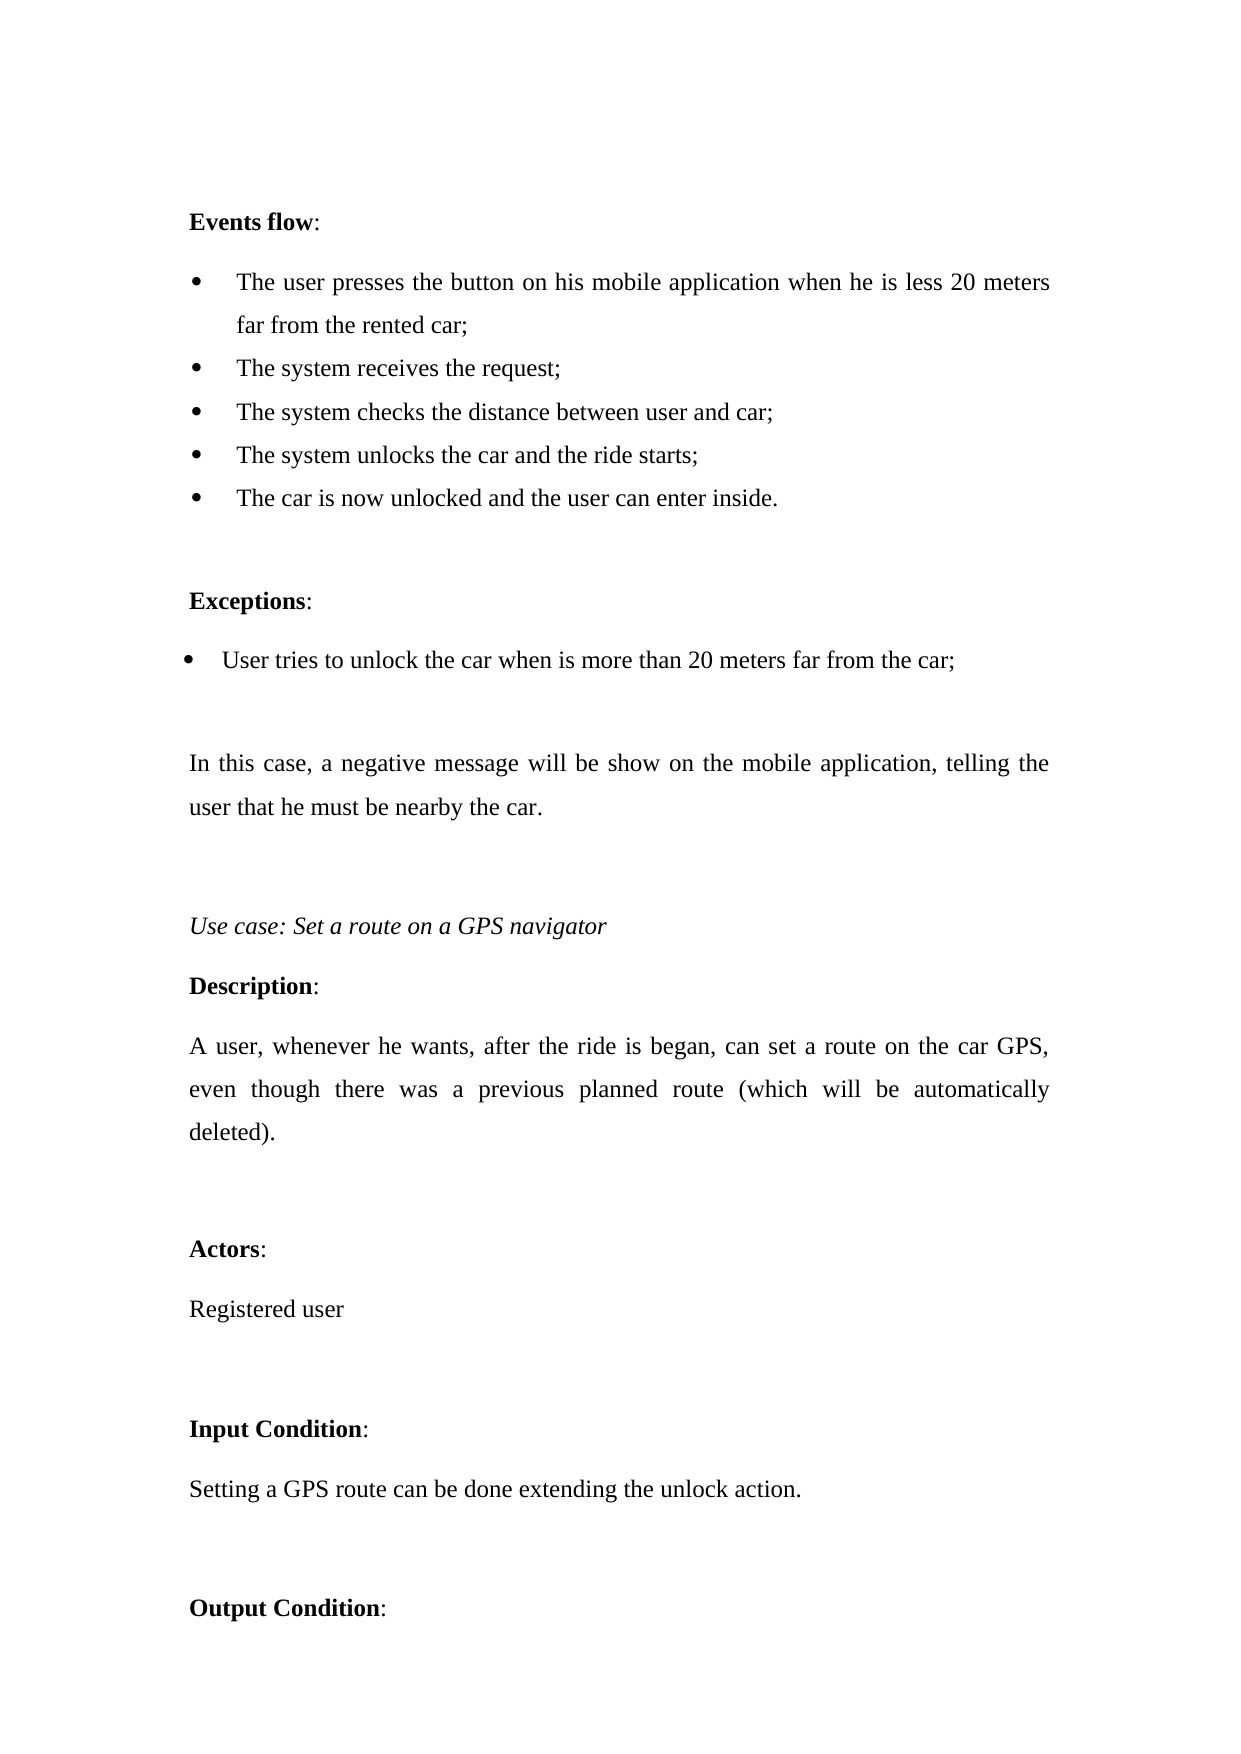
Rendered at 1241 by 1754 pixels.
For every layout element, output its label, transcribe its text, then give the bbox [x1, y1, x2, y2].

text Input Condition: [189, 1414, 1051, 1443]
text Actors: [189, 1234, 1051, 1263]
list The system checks the distance between user and car; [192, 397, 1051, 425]
text Events flow: [189, 207, 1051, 236]
text Setting a GPS route can be done extending the unlock action. [189, 1474, 1051, 1502]
list User tries to unlock the car when is more than 20 meters far from the car; [184, 646, 1051, 674]
text Description: [189, 971, 1051, 1000]
text Output Condition: [189, 1593, 1051, 1622]
text In this case, a negative message will be show on the mobile application, telling the user that he must be nearby the car. [189, 748, 1051, 820]
text Use case: Set a route on a GPS navigator [189, 911, 1051, 940]
list The user presses the button on his mobile application when he is less 20 meters far from the rented car; [192, 267, 1051, 339]
text Exceptions: [189, 586, 1051, 614]
text Registered user [189, 1294, 1051, 1323]
list The system receives the request; [192, 353, 1051, 382]
list The car is now unlocked and the user can enter inside. [192, 483, 1051, 512]
text A user, whenever he wants, after the ride is began, can set a route on the car GPS, even though there was a previous planned route (which will be automatically deleted). [189, 1031, 1051, 1146]
list The system unlocks the car and the ride starts; [192, 440, 1051, 468]
